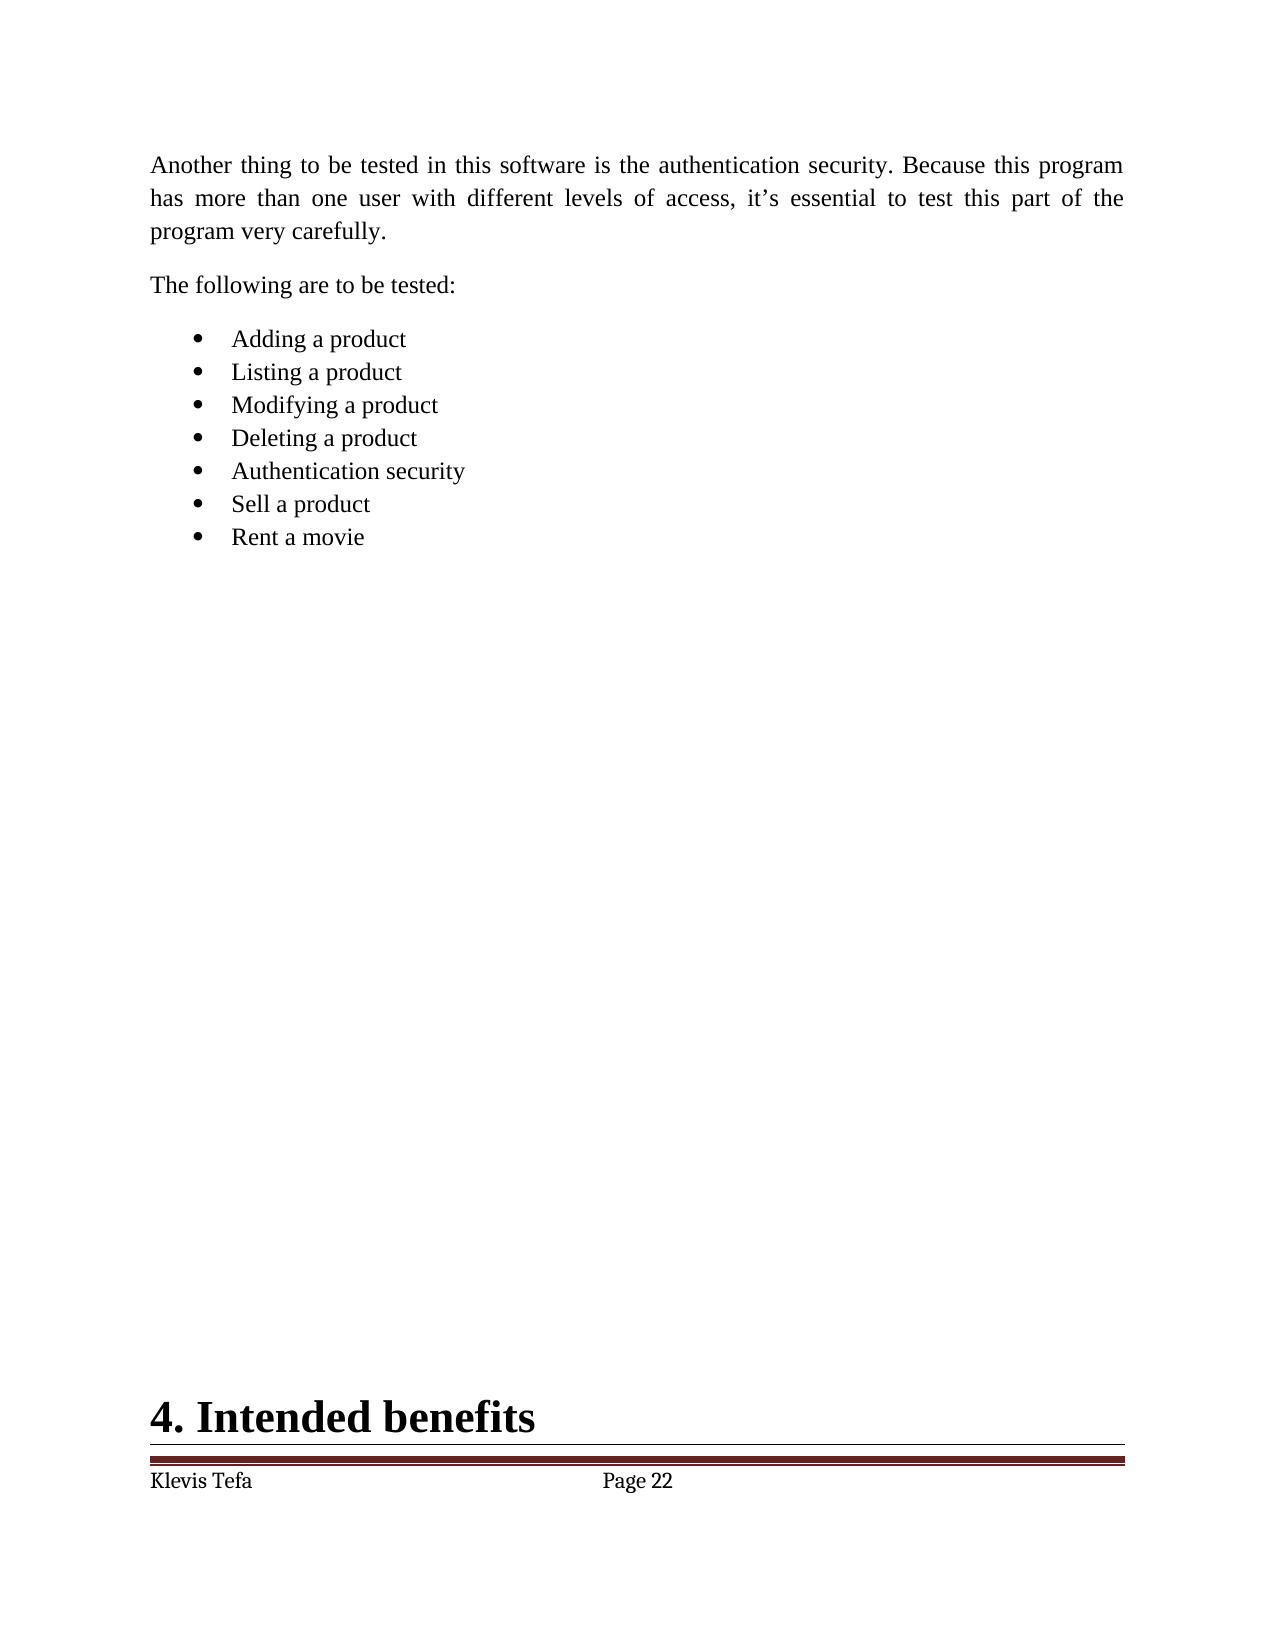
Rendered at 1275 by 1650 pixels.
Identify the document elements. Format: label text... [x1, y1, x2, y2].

list Authentication security [194, 456, 1125, 484]
list Deleting a product [194, 423, 1125, 452]
list Modifying a product [194, 390, 1125, 418]
text The following are to be tested: [150, 270, 1125, 299]
list Listing a product [194, 357, 1125, 386]
list Adding a product [194, 324, 1125, 352]
text Another thing to be tested in this software is the authentication security. Because this program has more than one user with different levels of access, it’s essential to test this part of the program very carefully. [150, 150, 1125, 245]
list Sell a product [194, 489, 1125, 518]
text 4. Intended benefits [150, 1389, 1125, 1444]
list Rent a movie [194, 522, 1125, 551]
